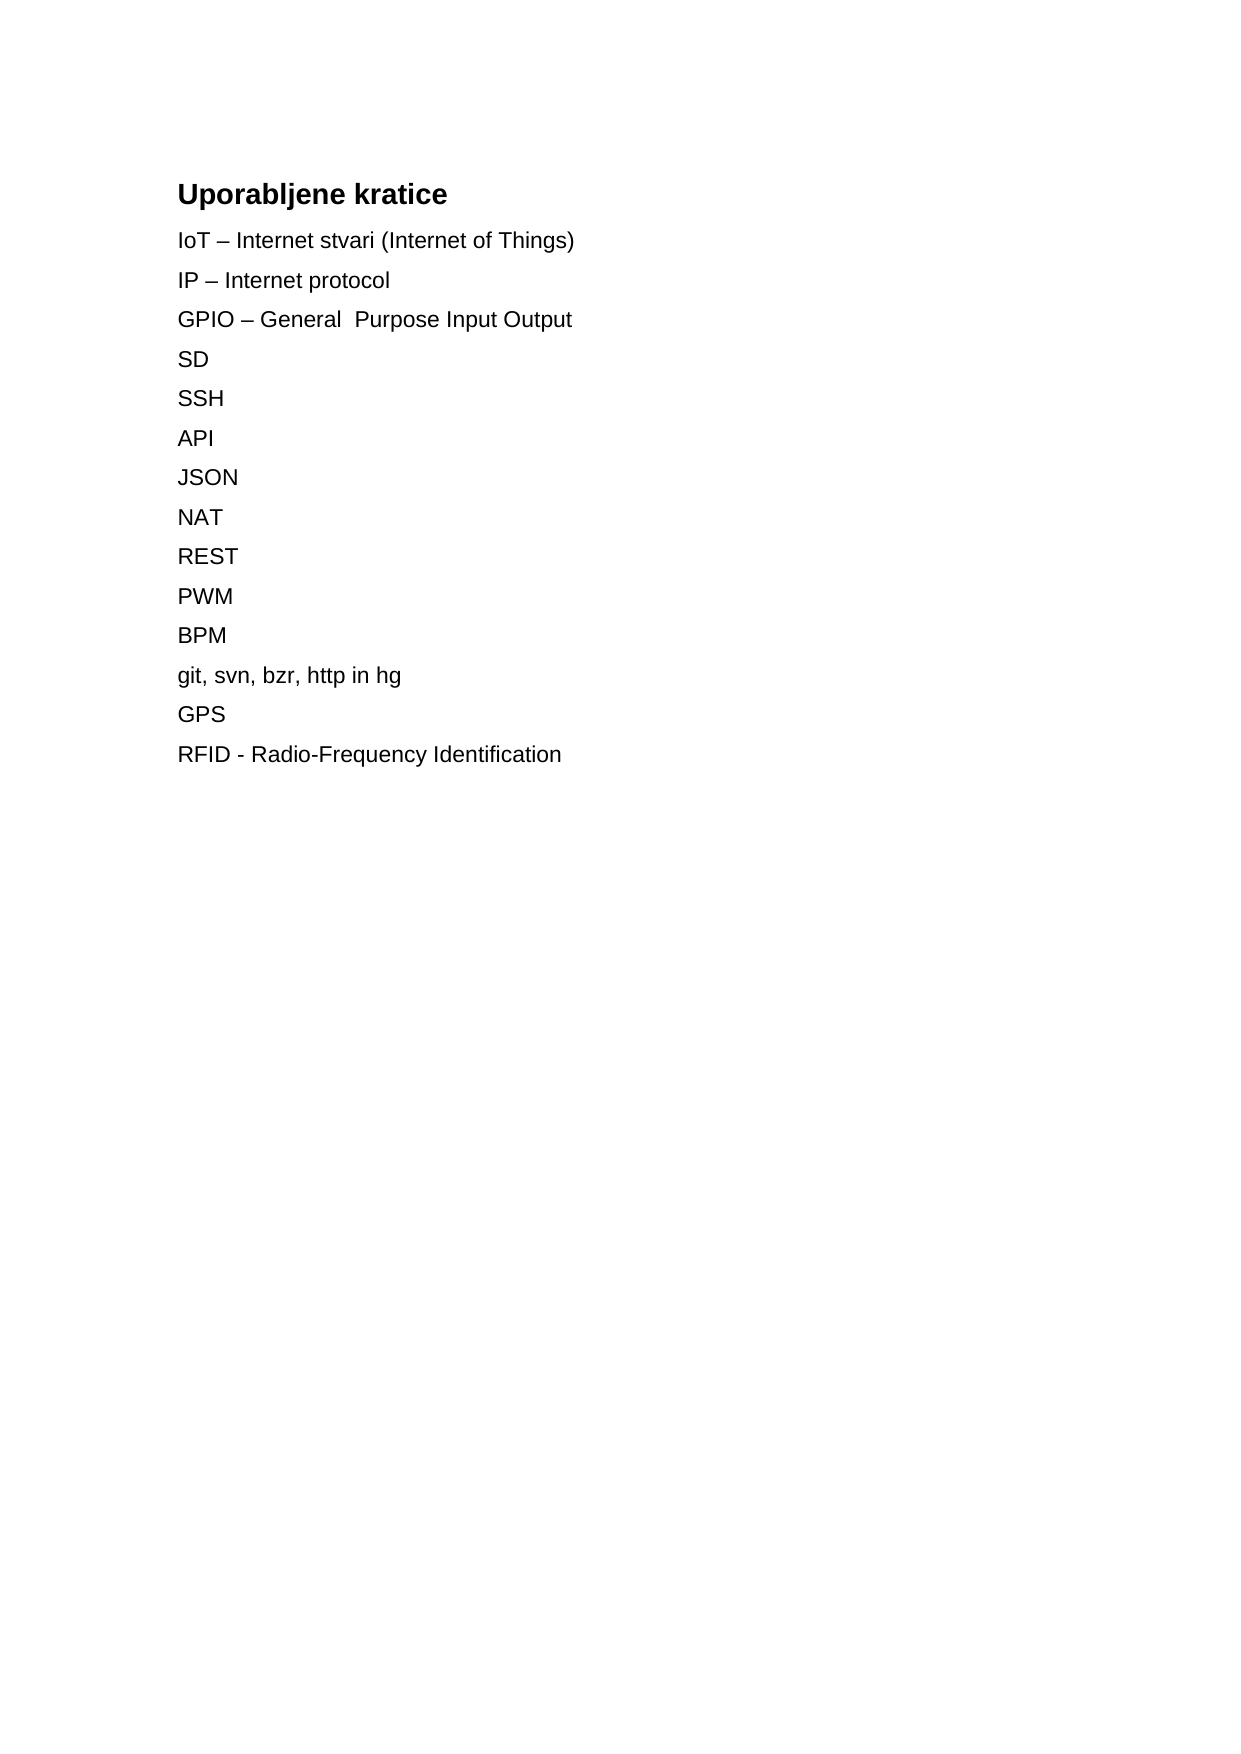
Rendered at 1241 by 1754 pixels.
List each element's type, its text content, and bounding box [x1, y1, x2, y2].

text IP – Internet protocol [177, 267, 1092, 293]
text RFID - Radio-Frequency Identification [177, 741, 1092, 767]
text PWM [177, 583, 1092, 609]
text JSON [177, 464, 1092, 491]
text NAT [177, 504, 1092, 530]
text GPIO – General Purpose Input Output [177, 306, 1092, 333]
text IoT – Internet stvari (Internet of Things) [177, 227, 1092, 254]
text SD [177, 346, 1092, 372]
text API [177, 425, 1092, 451]
text GPS [177, 701, 1092, 728]
text BPM [177, 622, 1092, 649]
text git, svn, bzr, http in hg [177, 662, 1092, 688]
text REST [177, 543, 1092, 570]
text SSH [177, 385, 1092, 412]
text Uporabljene kratice [177, 177, 1092, 211]
